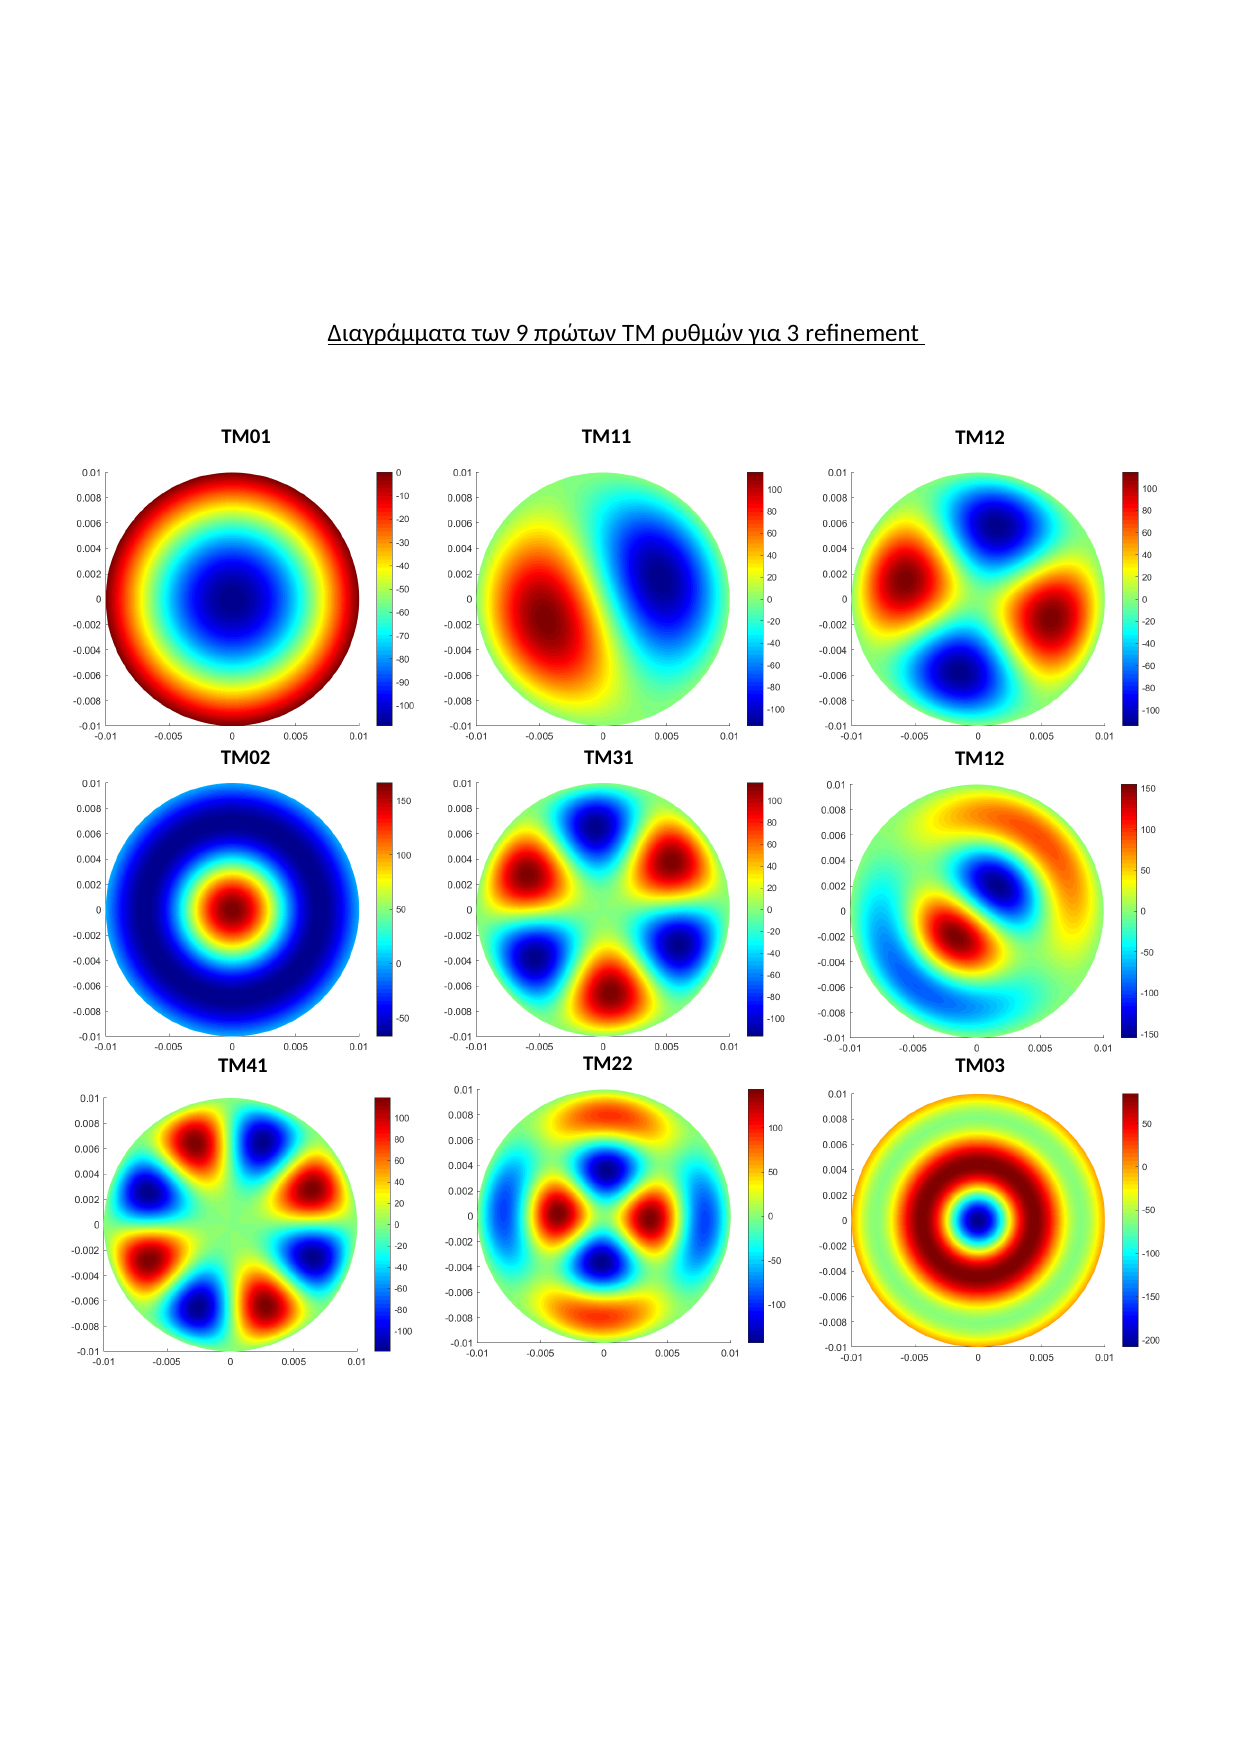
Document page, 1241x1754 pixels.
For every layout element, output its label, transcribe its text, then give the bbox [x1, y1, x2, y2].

picture [45, 450, 1194, 1381]
text Διαγράμματα των 9 πρώτων TM ρυθμών για 3 refinement [187, 317, 1059, 348]
